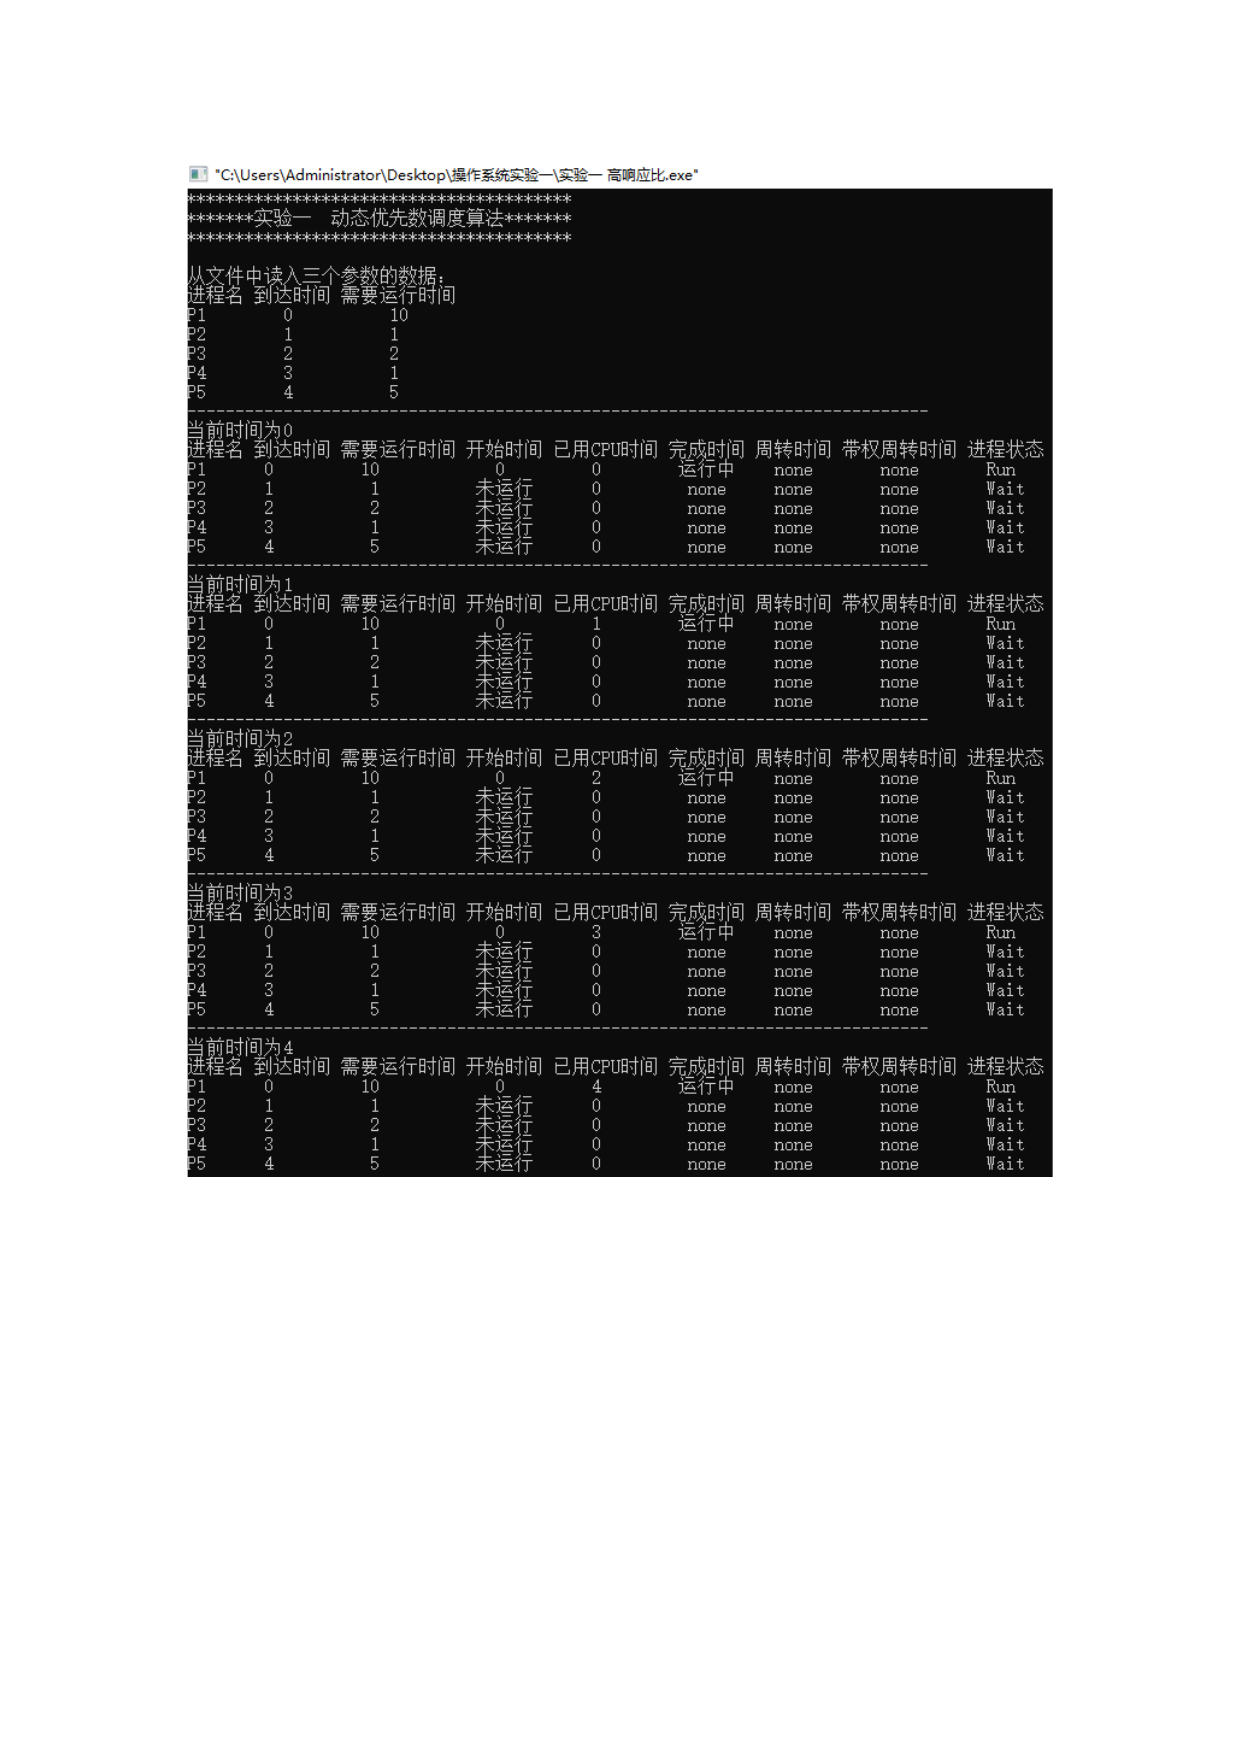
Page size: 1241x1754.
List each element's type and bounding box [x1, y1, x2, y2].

picture [187, 162, 1053, 1177]
